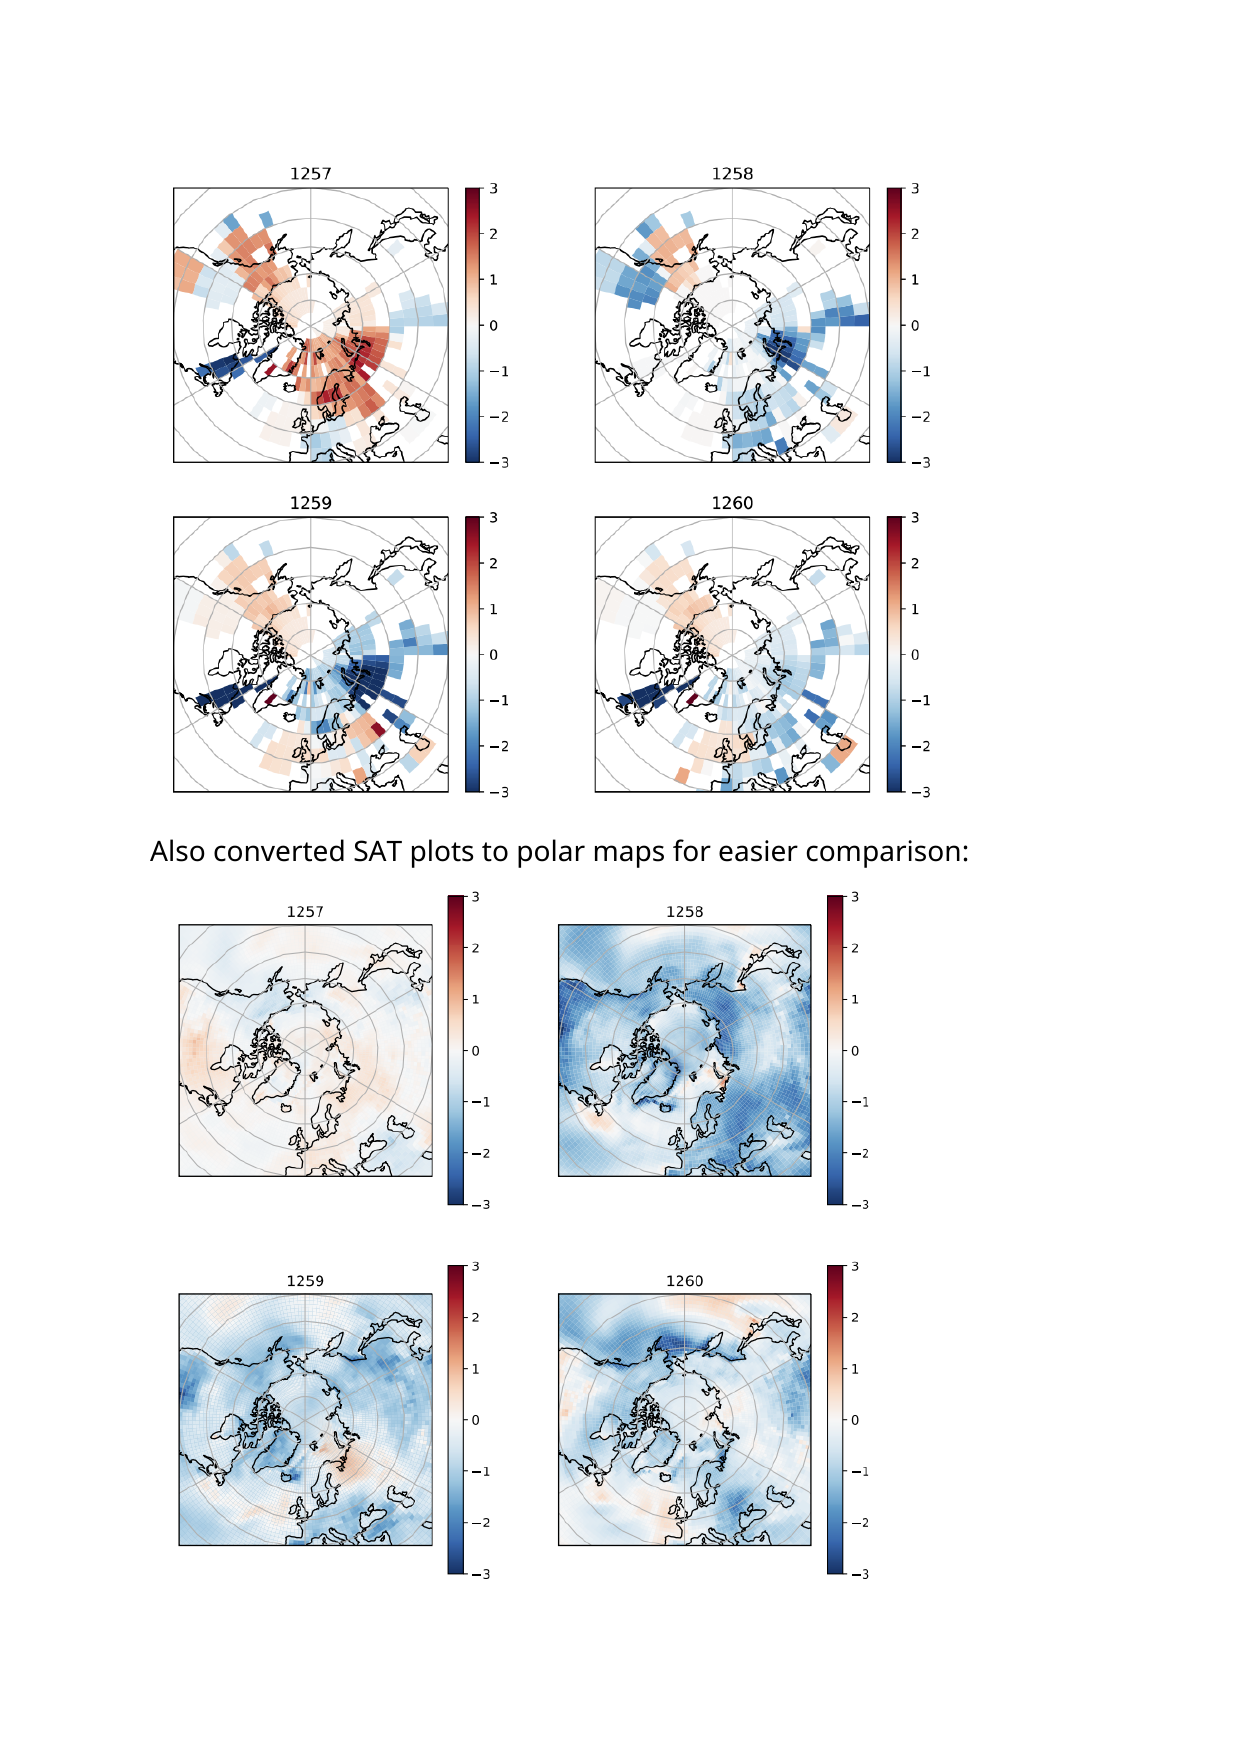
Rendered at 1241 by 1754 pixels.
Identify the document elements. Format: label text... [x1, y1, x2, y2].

picture [150, 150, 948, 813]
picture [150, 889, 923, 1598]
text Also converted SAT plots to polar maps for easier comparison: [150, 831, 1090, 869]
